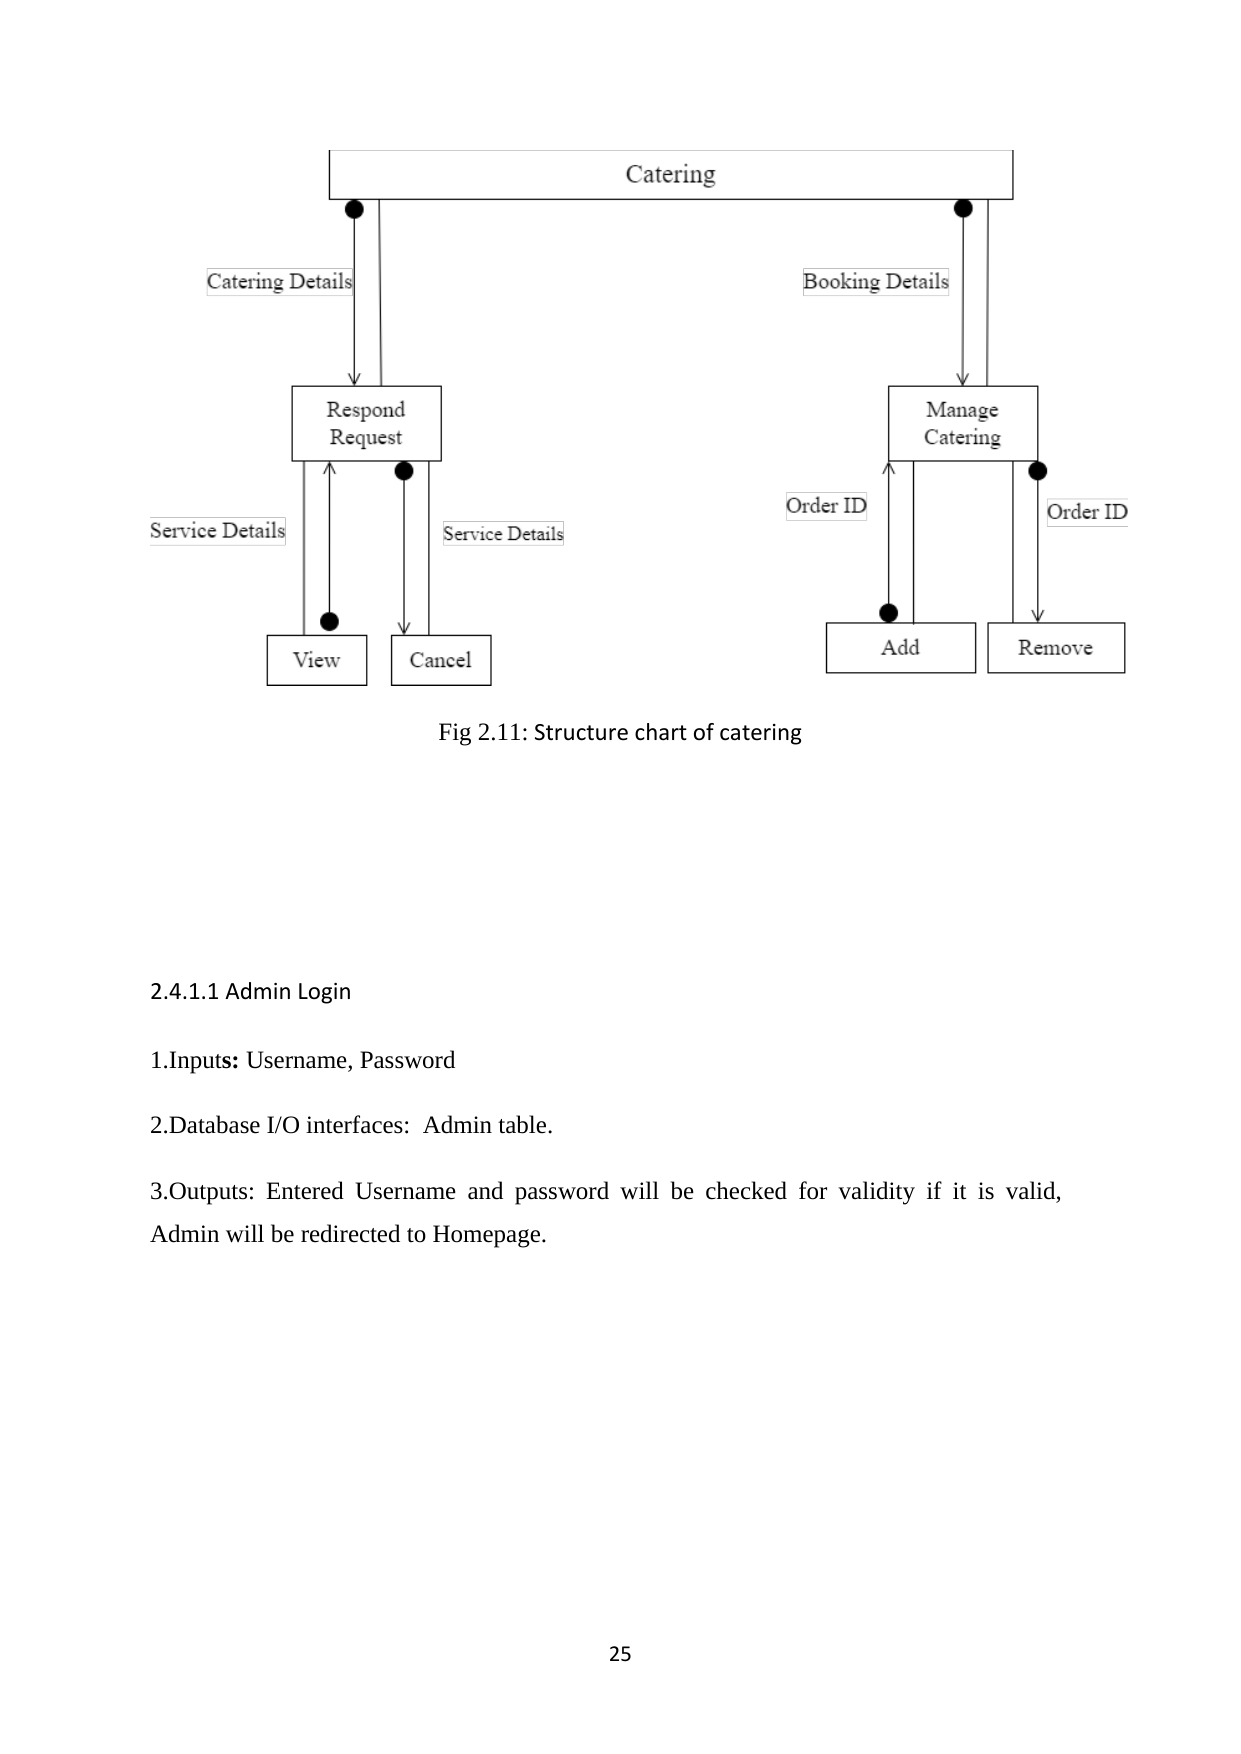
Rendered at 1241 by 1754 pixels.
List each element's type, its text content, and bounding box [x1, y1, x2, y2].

text 3.Outputs: Entered Username and password will be checked for validity if it is valid, Admin will be redirected to Homepage. [150, 1176, 1064, 1248]
text Fig 2.11: Structure chart of catering [150, 716, 1090, 747]
text 2.Database I/O interfaces: Admin table. [150, 1110, 1064, 1139]
text 1.Inputs: Username, Password [150, 1046, 1064, 1074]
picture [150, 150, 1128, 686]
text 2.4.1.1 Admin Login [150, 975, 1090, 1005]
